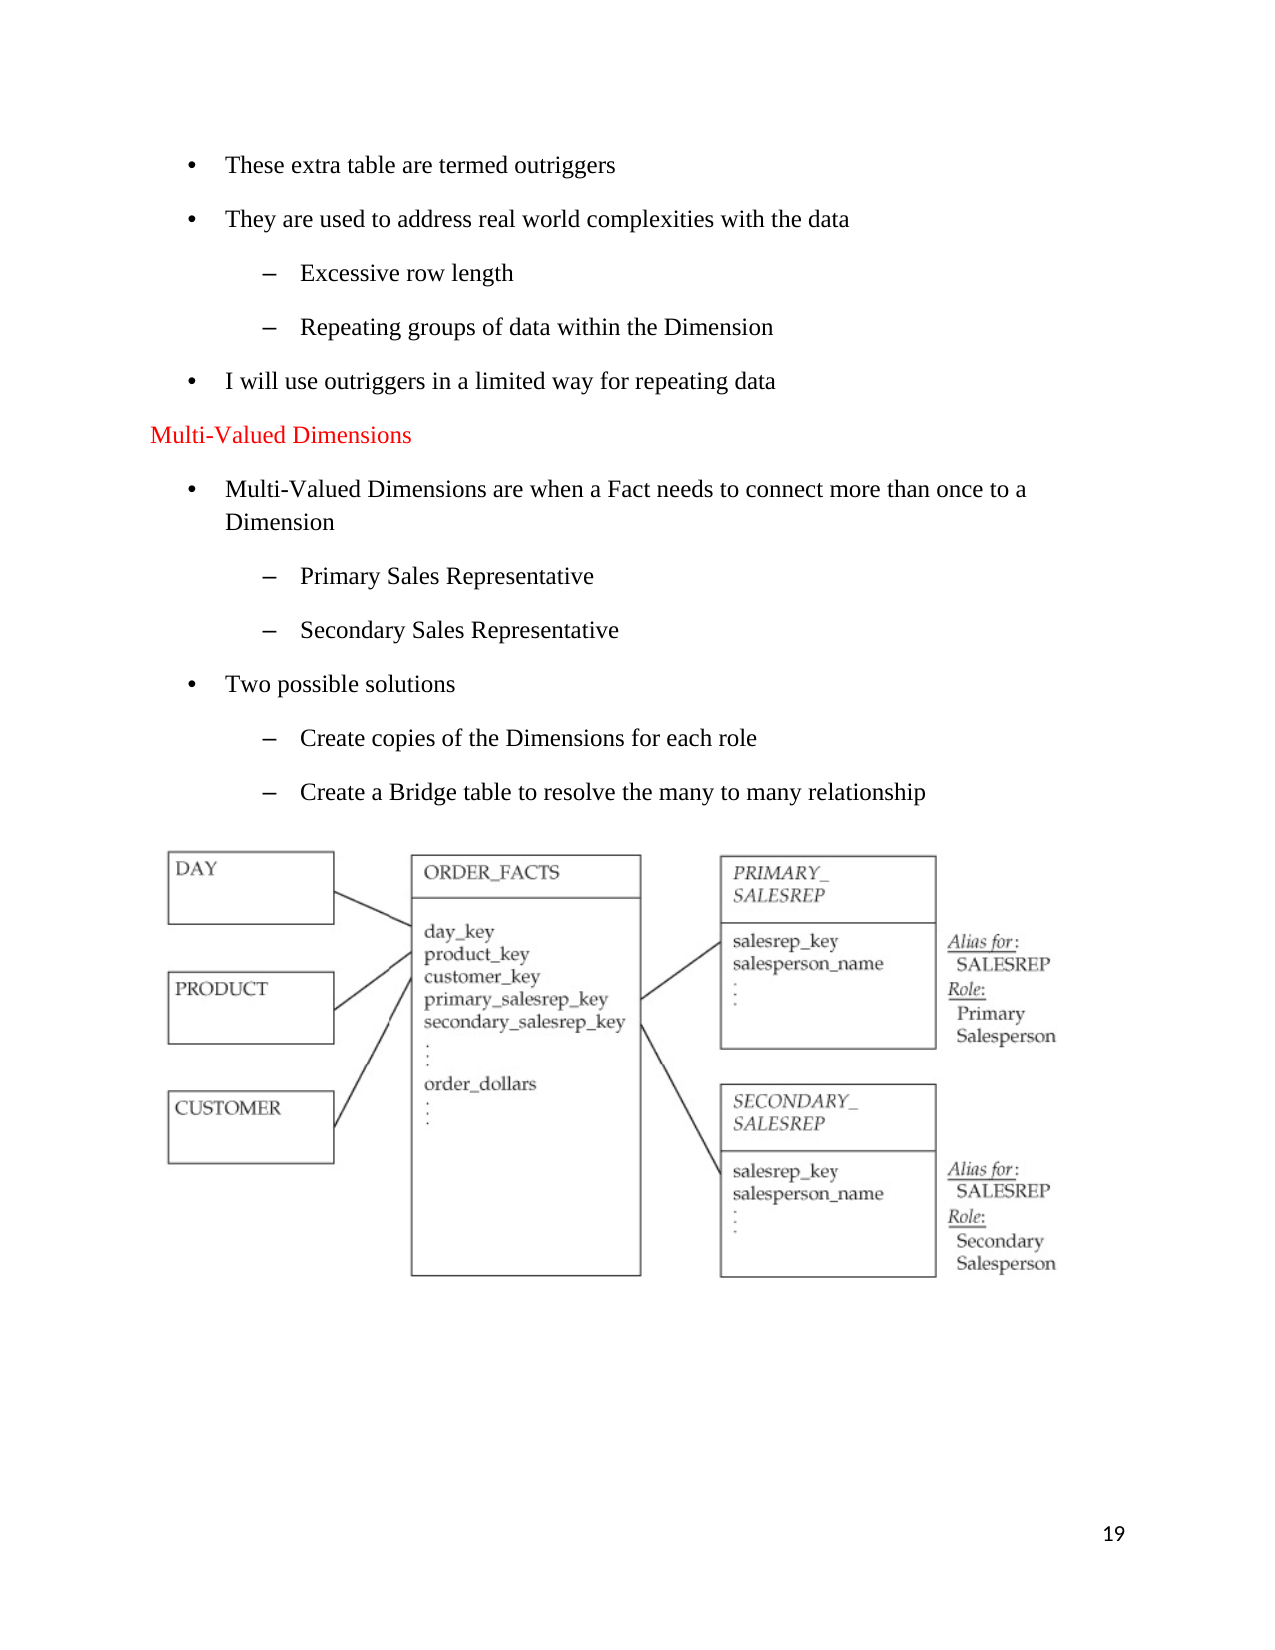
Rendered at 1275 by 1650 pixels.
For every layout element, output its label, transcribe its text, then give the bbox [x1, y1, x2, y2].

list Multi-Valued Dimensions are when a Fact needs to connect more than once to a Dimension [187, 474, 1125, 536]
list I will use outriggers in a limited way for repeating data [187, 366, 1125, 395]
list Create a Bridge table to resolve the many to many relationship [262, 776, 1125, 805]
list These extra table are termed outriggers [187, 150, 1125, 179]
list Two possible solutions [187, 668, 1125, 697]
picture [150, 830, 1067, 1296]
list Repeating groups of data within the Dimension [262, 312, 1125, 341]
list Primary Sales Representative [262, 561, 1125, 589]
list They are used to address real world complexities with the data [187, 204, 1125, 233]
list Create copies of the Dimensions for each role [262, 722, 1125, 751]
text Multi-Valued Dimensions [150, 420, 1125, 448]
list Excessive row length [262, 258, 1125, 287]
list Secondary Sales Representative [262, 614, 1125, 643]
